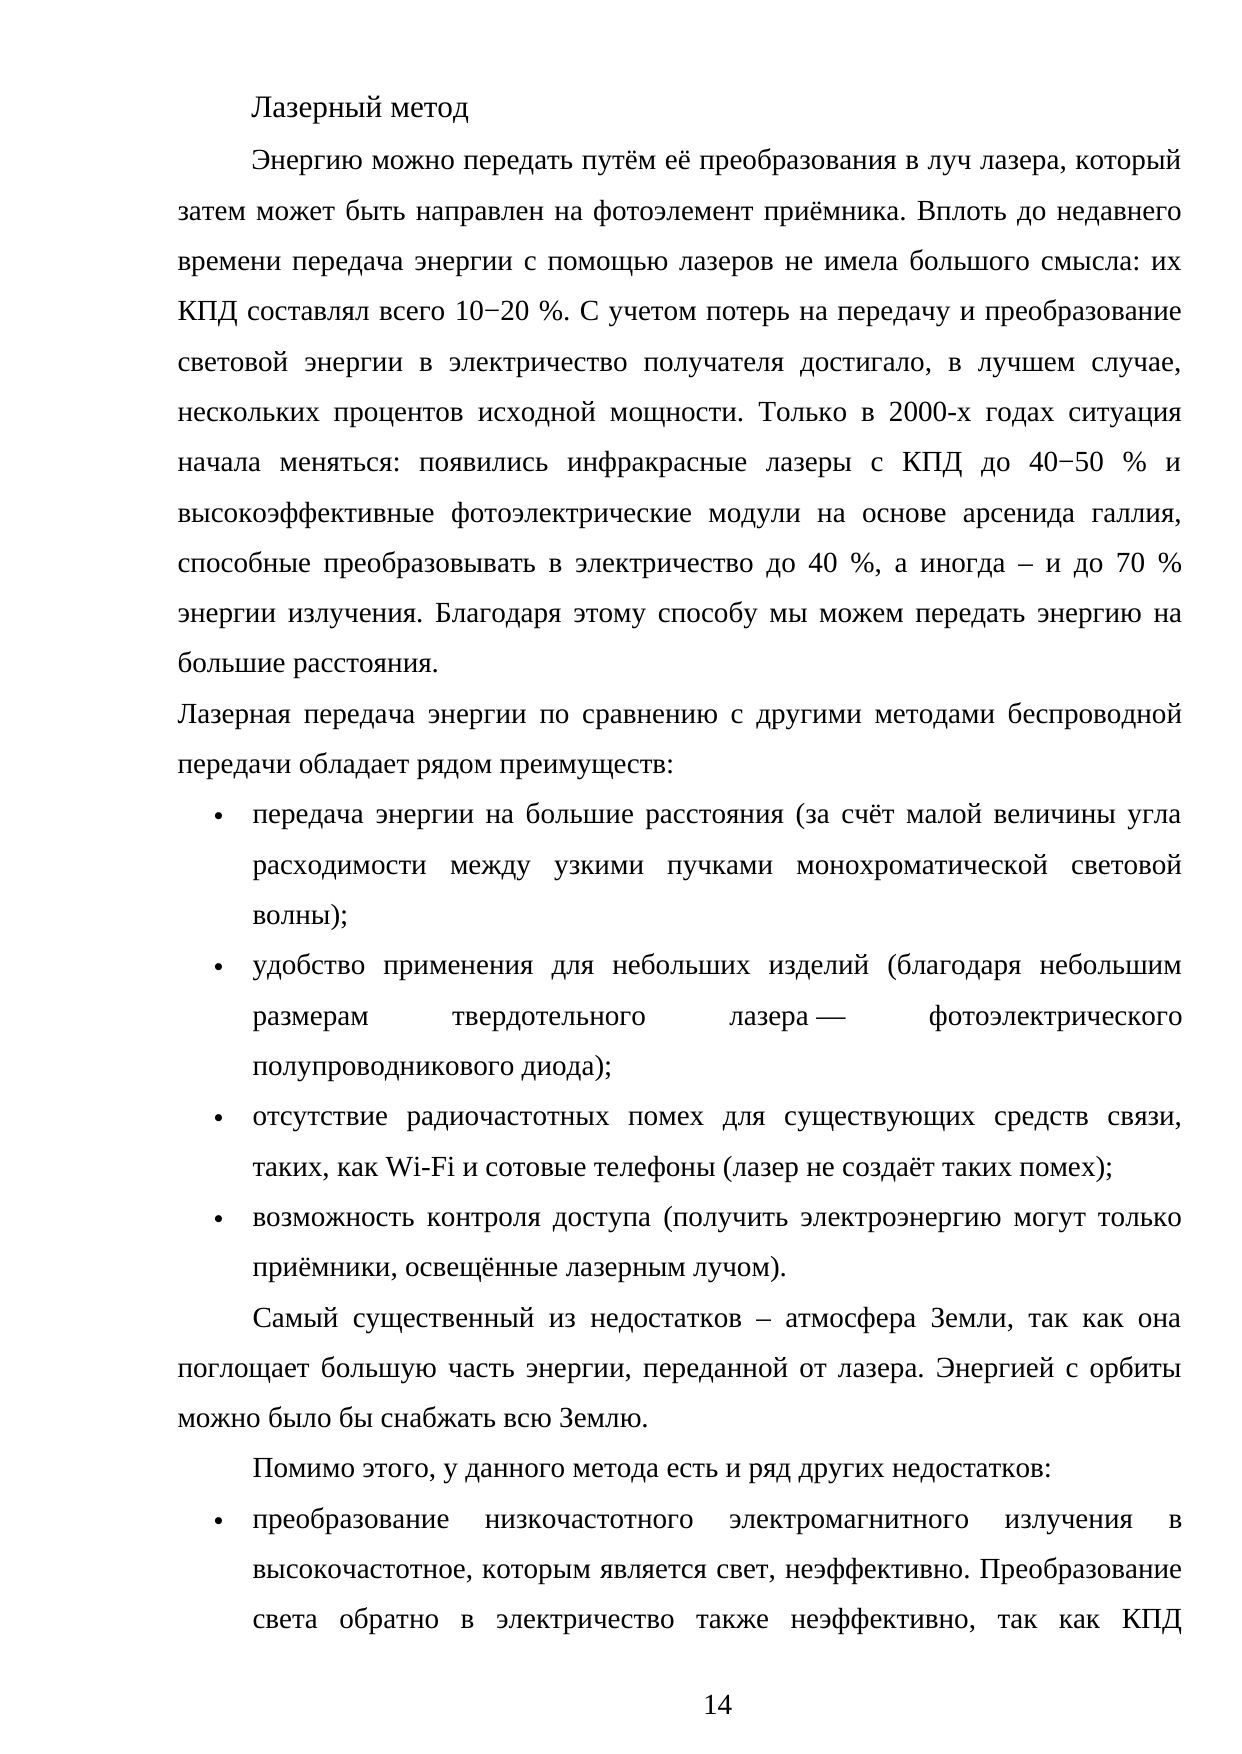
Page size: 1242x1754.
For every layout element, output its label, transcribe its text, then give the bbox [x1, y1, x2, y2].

list удобство применения для небольших изделий (благодаря небольшим размерам твердотельного лазера — фотоэлектрического полупроводникового диода); [215, 947, 1183, 1082]
subtitle Лазерный метод [177, 89, 1183, 124]
text Самый существенный из недостатков – атмосфера Земли, так как она поглощает большую часть энергии, переданной от лазера. Энергией с орбиты можно было бы снабжать всю Землю. [177, 1300, 1183, 1434]
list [215, 1501, 1183, 1635]
text Лазерная передача энергии по сравнению с другими методами беспроводной передачи обладает рядом преимуществ: [177, 696, 1183, 780]
list передача энергии на большие расстояния (за счёт малой величины угла расходимости между узкими пучками монохроматической световой волны); [215, 797, 1183, 931]
list отсутствие радиочастотных помех для существующих средств связи, таких, как Wi-Fi и сотовые телефоны (лазер не создаёт таких помех); [215, 1098, 1183, 1182]
list возможность контроля доступа (получить электроэнергию могут только приёмники, освещённые лазерным лучом). [215, 1199, 1183, 1283]
text Помимо этого, у данного метода есть и ряд других недостатков: [177, 1451, 1183, 1484]
text Энергию можно передать путём её преобразования в луч лазера, который затем может быть направлен на фотоэлемент приёмника. Вплоть до недавнего времени передача энергии с помощью лазеров не имела большого смысла: их КПД составлял всего 10−20 %. С учетом потерь на передачу и преобразование световой энергии в электричество получателя достигало, в лучшем случае, нескольких процентов исходной мощности. Только в 2000-х годах ситуация начала меняться: появились инфракрасные лазеры с КПД до 40−50 % и высокоэффективные фотоэлектрические модули на основе арсенида галлия, способные преобразовывать в электричество до 40 %, а иногда – и до 70 % энергии излучения. Благодаря этому способу мы можем передать энергию на большие расстояния. [177, 142, 1183, 679]
